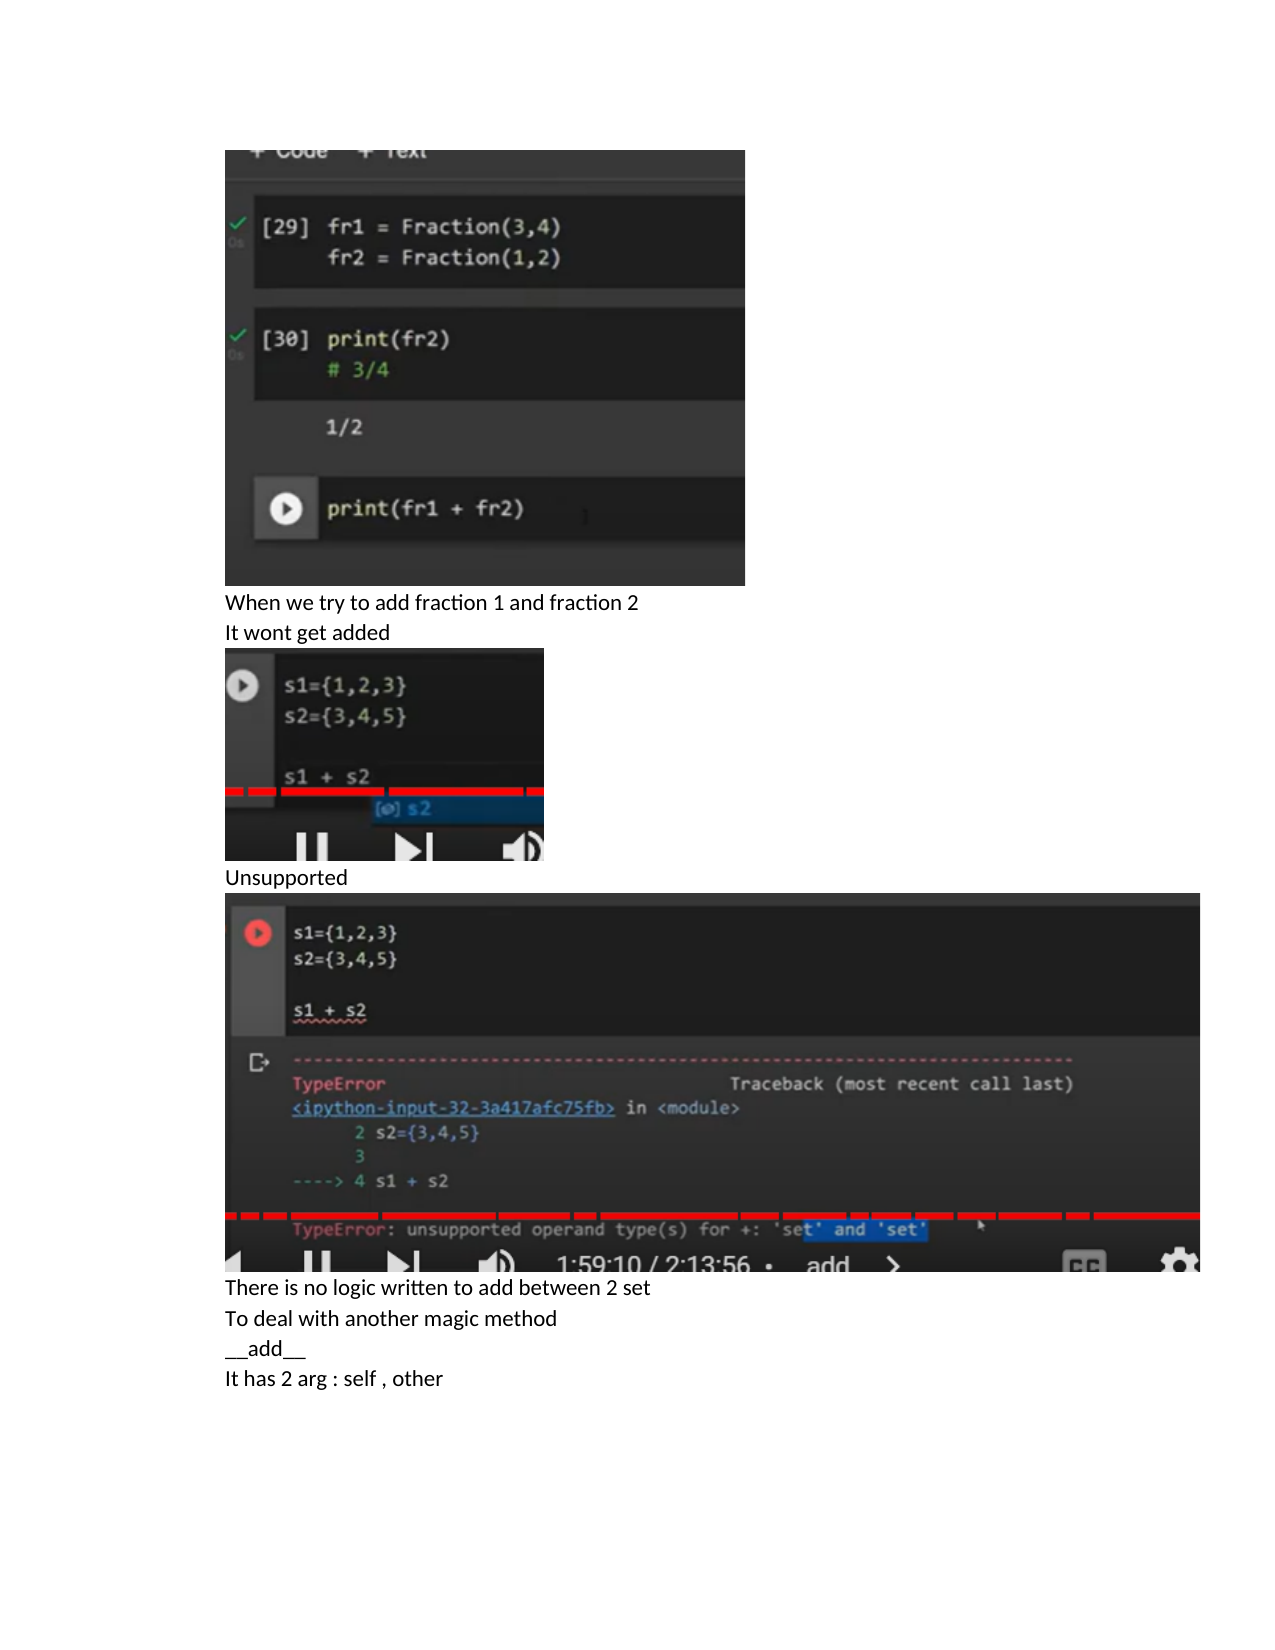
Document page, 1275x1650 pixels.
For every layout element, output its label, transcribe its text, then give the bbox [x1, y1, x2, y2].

list There is no logic written to add between 2 set [225, 1273, 1125, 1301]
list __add__ [225, 1334, 1125, 1362]
picture [225, 150, 746, 586]
picture [225, 893, 1200, 1272]
list Unsupported [225, 863, 1125, 891]
picture [225, 648, 544, 861]
list To deal with another magic method [225, 1304, 1125, 1332]
list When we try to add fraction 1 and fraction 2 [225, 588, 1125, 616]
list It wont get added [225, 618, 1125, 646]
list It has 2 arg : self , other [225, 1364, 1125, 1392]
